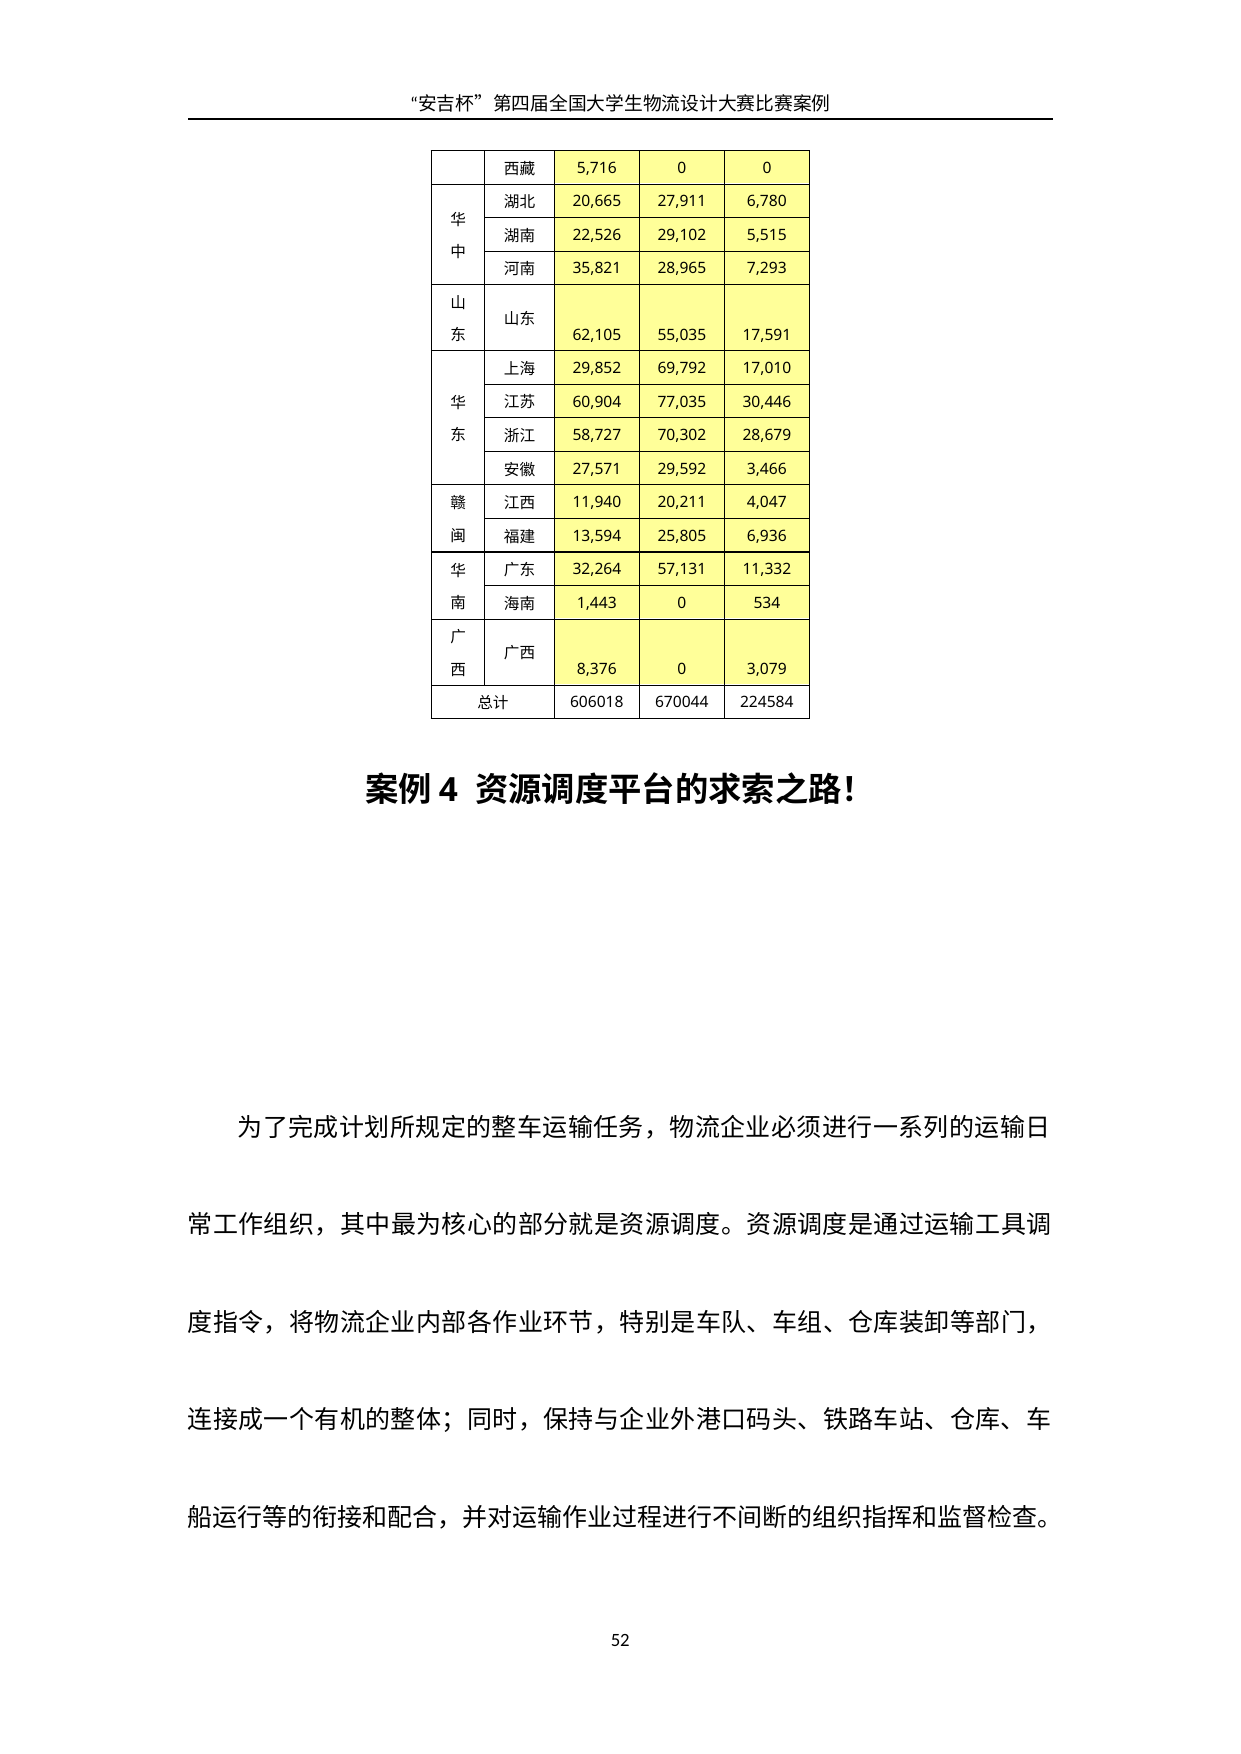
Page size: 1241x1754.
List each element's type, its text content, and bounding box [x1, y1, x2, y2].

table_cell 32,264 [555, 553, 639, 585]
table_cell 20,665 [555, 185, 639, 217]
table_cell 69,792 [640, 351, 724, 384]
table_cell 17,010 [725, 351, 809, 384]
table_cell 22,526 [555, 218, 639, 251]
table_cell 6,780 [725, 185, 809, 217]
subtitle 案例4 资源调度平台的求索之路！ [187, 754, 1053, 819]
table_cell 山东 [432, 285, 484, 350]
table_cell 广西 [485, 620, 554, 684]
table_cell 20,211 [640, 485, 724, 518]
table_cell 1,443 [555, 586, 639, 618]
table_cell 17,591 [725, 285, 809, 350]
table_cell 总计 [432, 686, 554, 718]
table_cell 11,940 [555, 485, 639, 518]
table_cell 海南 [485, 586, 554, 618]
table_cell 29,592 [640, 452, 724, 484]
table_cell 0 [640, 620, 724, 684]
table_cell 华南 [432, 553, 484, 618]
table_cell 安徽 [485, 452, 554, 484]
table_cell 29,852 [555, 351, 639, 384]
table_cell 60,904 [555, 385, 639, 417]
table_cell 62,105 [555, 285, 639, 350]
table_cell 华东 [432, 351, 484, 484]
table_cell 670044 [640, 686, 724, 718]
table_cell 77,035 [640, 385, 724, 417]
table_cell 5,716 [555, 151, 639, 183]
table_cell 25,805 [640, 519, 724, 551]
table_cell 浙江 [485, 418, 554, 451]
table_cell 29,102 [640, 218, 724, 251]
table_cell 5,515 [725, 218, 809, 251]
table_cell 11,332 [725, 553, 809, 585]
table_cell 3,079 [725, 620, 809, 684]
table_cell 27,571 [555, 452, 639, 484]
table_cell 6,936 [725, 519, 809, 551]
table_cell 30,446 [725, 385, 809, 417]
table_cell 华中 [432, 185, 484, 284]
table_cell 27,911 [640, 185, 724, 217]
text 为了完成计划所规定的整车运输任务，物流企业必须进行一系列的运输日常工作组织，其中最为核心的部分就是资源调度。资源调度是通过运输工具调度指令，将物流企业内部各作业环节，特别是车队、车组、仓库装卸等部门，连接成一个有机的整体；同时，保持与企业外港口码头、铁路车站、仓库、车船运行等的衔接和配合，并对运输作业过程进行不间断的组织指挥和监督检查。 [187, 1093, 1053, 1548]
table_cell 江苏 [485, 385, 554, 417]
table_cell 7,293 [725, 252, 809, 284]
table_cell 广西 [432, 620, 484, 684]
table_cell 70,302 [640, 418, 724, 451]
table_cell 606018 [555, 686, 639, 718]
table_cell 湖北 [485, 185, 554, 217]
table_cell 13,594 [555, 519, 639, 551]
table_cell 8,376 [555, 620, 639, 684]
table_cell 广东 [485, 553, 554, 585]
table_cell 28,965 [640, 252, 724, 284]
table_cell 福建 [485, 519, 554, 551]
table_cell 58,727 [555, 418, 639, 451]
table_cell 55,035 [640, 285, 724, 350]
table_cell 湖南 [485, 218, 554, 251]
table_cell 赣闽 [432, 485, 484, 551]
table_cell 35,821 [555, 252, 639, 284]
table_cell 上海 [485, 351, 554, 384]
table_cell 57,131 [640, 553, 724, 585]
table_cell 山东 [485, 285, 554, 350]
table_cell 28,679 [725, 418, 809, 451]
table_cell 3,466 [725, 452, 809, 484]
table_cell 0 [640, 586, 724, 618]
table_cell 4,047 [725, 485, 809, 518]
table_cell 西藏 [485, 151, 554, 183]
table_cell 224584 [725, 686, 809, 718]
table_cell 0 [640, 151, 724, 183]
table_cell 534 [725, 586, 809, 618]
table_cell 江西 [485, 485, 554, 518]
table_cell 0 [725, 151, 809, 183]
table_cell 河南 [485, 252, 554, 284]
